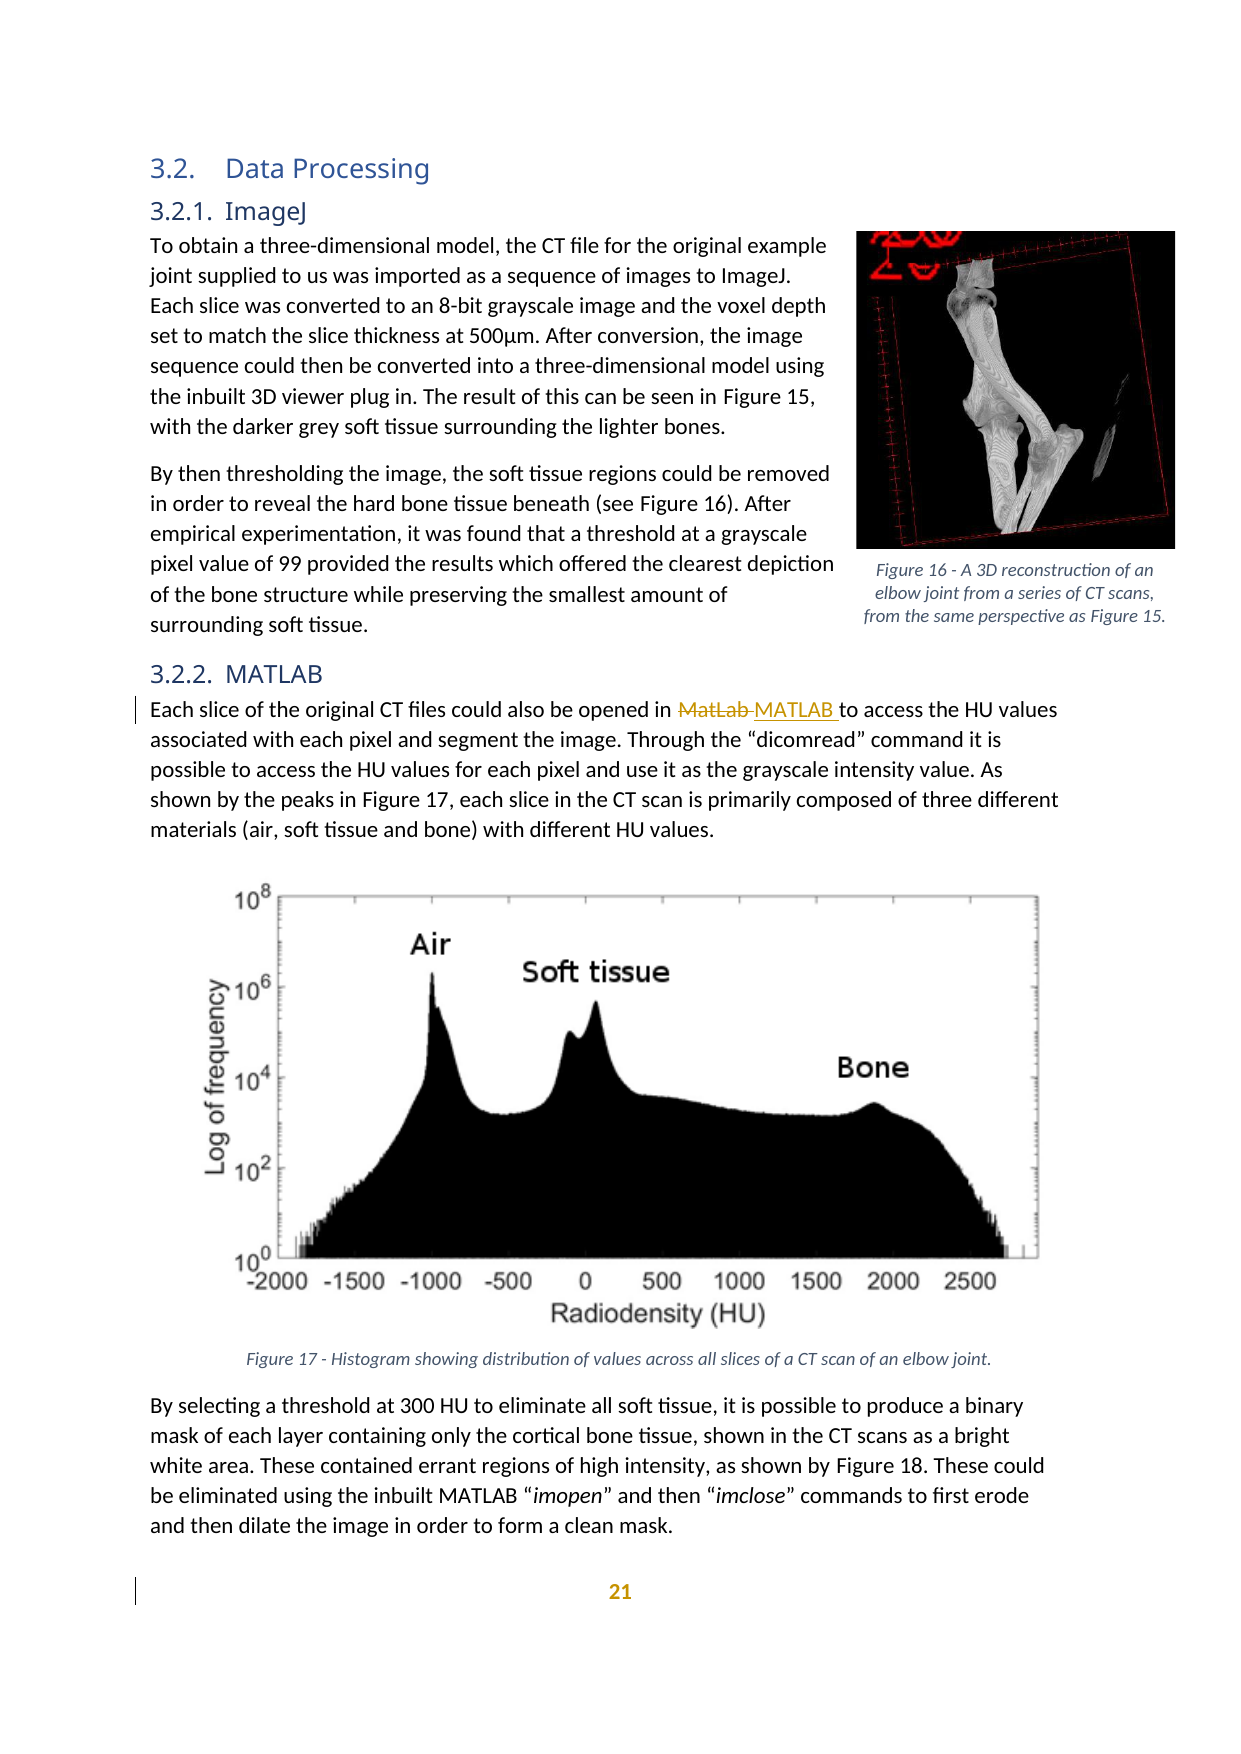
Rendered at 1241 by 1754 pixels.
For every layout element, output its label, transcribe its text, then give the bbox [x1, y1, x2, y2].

text Each slice of the original CT files could also be opened in to access the HU values associated with each pixel and segment the image. Through the “dicomread” command it is possible to access the HU values for each pixel and use it as the grayscale intensity value. As shown by the peaks in Figure 17, each slice in the CT scan is primarily composed of three different materials (air, soft tissue and bone) with different HU values. [150, 696, 1066, 843]
subtitle ImageJ [150, 194, 1090, 228]
text By selecting a threshold at 300 HU to eliminate all soft tissue, it is possible to produce a binary mask of each layer containing only the cortical bone tissue, shown in the CT scans as a bright white area. These contained errant regions of high intensity, as shown by Figure 18. These could be eliminated using the inbuilt MATLAB “imopen” and then “imclose” commands to first erode and then dilate the image in order to form a clean mask. [150, 1391, 1063, 1539]
picture [856, 231, 1175, 549]
subtitle MATLAB [150, 657, 1090, 691]
text By then thresholding the image, the soft tissue regions could be removed in order to reveal the hard bone tissue beneath (see Figure 16). After empirical experimentation, it was found that a threshold at a grayscale pixel value of 99 provided the results which offered the clearest depiction of the bone structure while preserving the smallest amount of surrounding soft tissue. [150, 459, 1090, 638]
picture [150, 861, 1132, 1329]
subtitle Data Processing [150, 150, 1090, 187]
text To obtain a three-dimensional model, the CT file for the original example joint supplied to us was imported as a sequence of images to ImageJ. Each slice was converted to an 8-bit grayscale image and the voxel depth set to match the slice thickness at 500µm. After conversion, the image sequence could then be converted into a three-dimensional model using the inbuilt 3D viewer plug in. The result of this can be seen in Figure 15, with the darker grey soft tissue surrounding the lighter bones. [150, 231, 856, 440]
